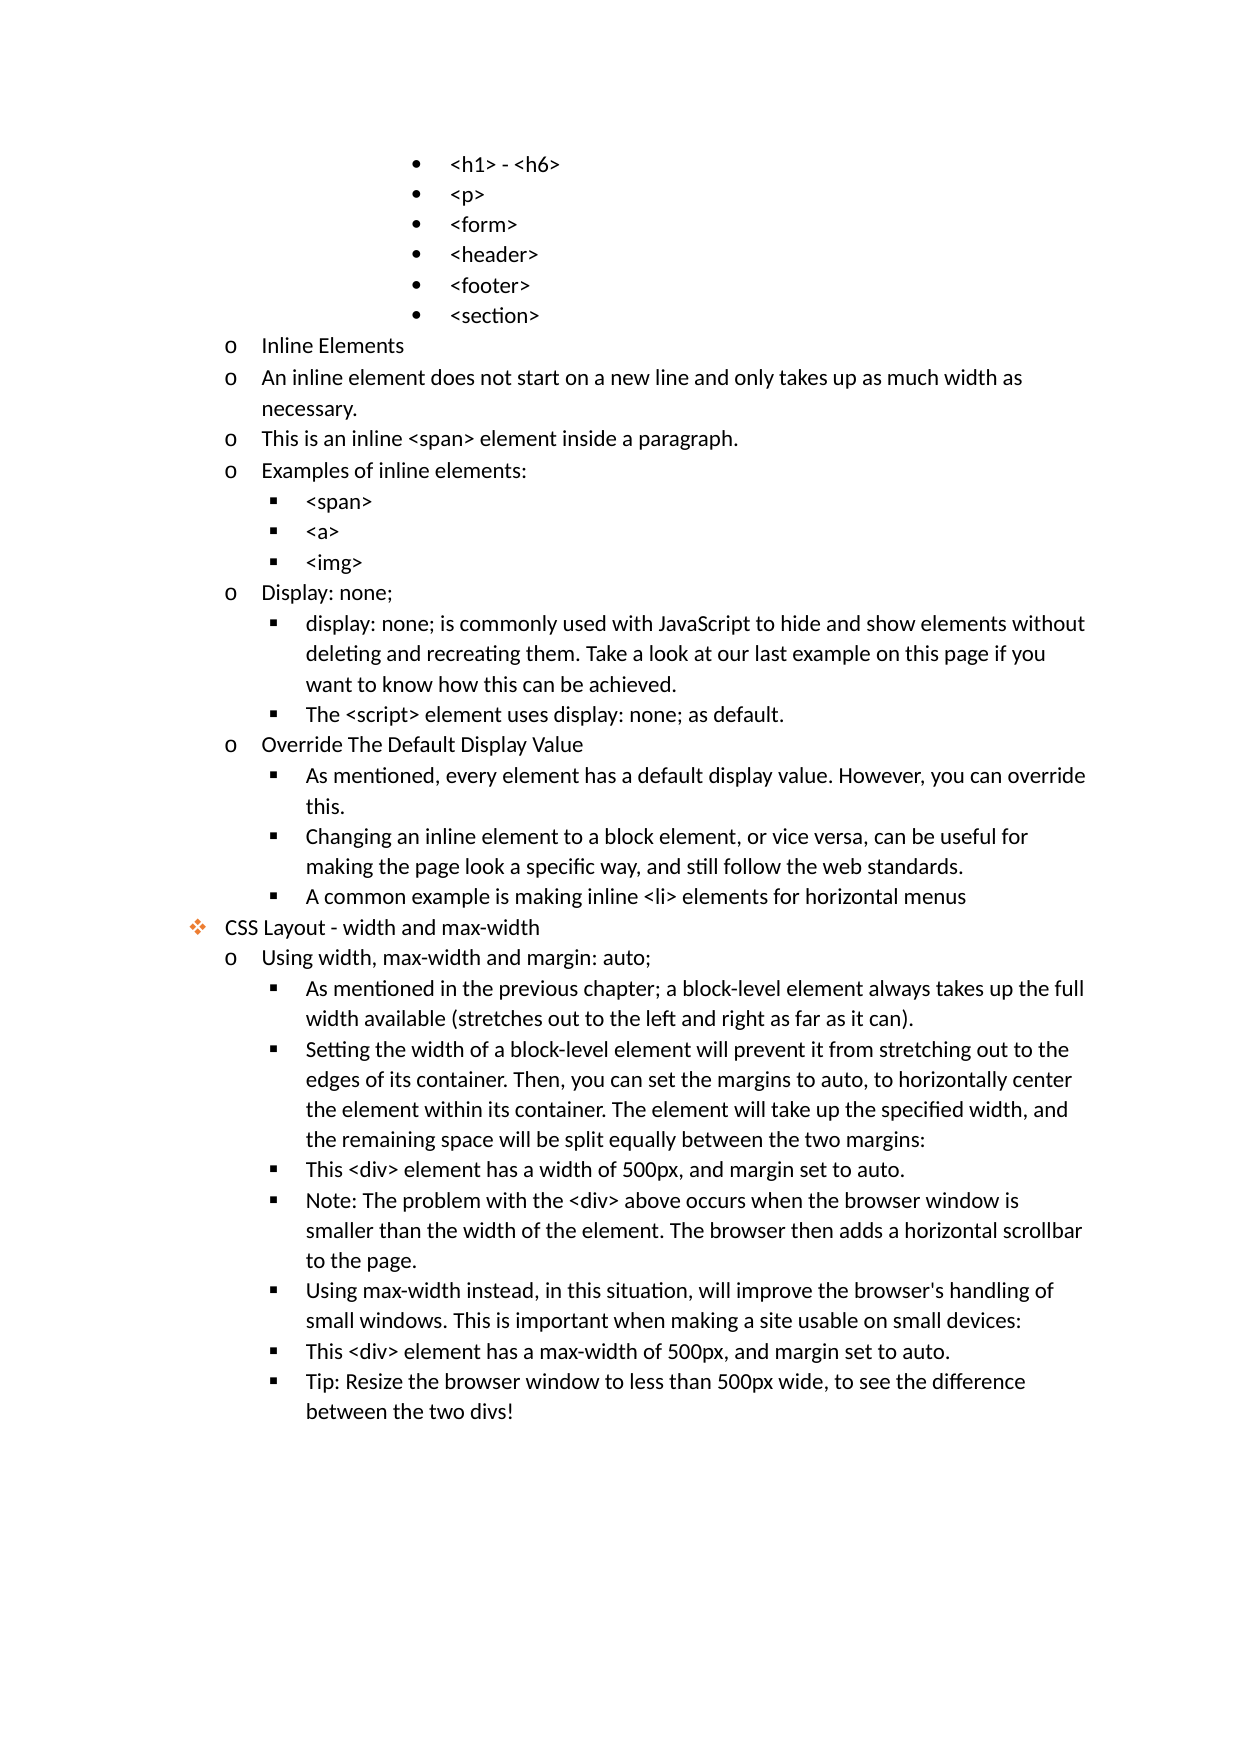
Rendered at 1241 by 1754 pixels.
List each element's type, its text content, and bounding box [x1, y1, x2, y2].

list Tip: Resize the browser window to less than 500px wide, to see the difference between the two divs! [268, 1367, 1090, 1425]
list <img> [268, 548, 1090, 576]
list This is an inline <span> element inside a paragraph. [224, 424, 1090, 453]
list This <div> element has a width of 500px, and margin set to auto. [268, 1156, 1090, 1183]
list <header> [412, 241, 1090, 269]
list <footer> [412, 271, 1090, 299]
list Display: none; [224, 578, 1090, 607]
list As mentioned in the previous chapter; a block-level element always takes up the full width available (stretches out to the left and right as far as it can). [268, 974, 1090, 1032]
list <a> [268, 517, 1090, 545]
list As mentioned, every element has a default display value. However, you can override this. [268, 762, 1090, 820]
list <span> [268, 487, 1090, 515]
list <form> [412, 210, 1090, 238]
list This <div> element has a max-width of 500px, and margin set to auto. [268, 1337, 1090, 1365]
list Changing an inline element to a block element, or vice versa, can be useful for making the page look a specific way, and still follow the web standards. [268, 822, 1090, 880]
list Override The Default Display Value [224, 730, 1090, 759]
list An inline element does not start on a new line and only takes up as much width as necessary. [224, 363, 1090, 422]
list CSS Layout - width and max-width [187, 913, 1090, 941]
list <section> [412, 301, 1090, 329]
list Note: The problem with the <div> above occurs when the browser window is smaller than the width of the element. The browser then adds a horizontal scrollbar to the page. [268, 1186, 1090, 1274]
list Examples of inline elements: [224, 456, 1090, 485]
list Inline Elements [224, 331, 1090, 360]
list A common example is making inline <li> elements for horizontal menus [268, 882, 1090, 910]
list <p> [412, 180, 1090, 208]
list Setting the width of a block-level element will prevent it from stretching out to the edges of its container. Then, you can set the margins to auto, to horizontally center the element within its container. The element will take up the specified width, and the remaining space will be split equally between the two margins: [268, 1035, 1090, 1153]
list display: none; is commonly used with JavaScript to hide and show elements without deleting and recreating them. Take a look at our last example on this page if you want to know how this can be achieved. [268, 609, 1090, 698]
list <h1> - <h6> [412, 150, 1090, 178]
list The <script> element uses display: none; as default. [268, 700, 1090, 728]
list Using width, max-width and margin: auto; [224, 943, 1090, 972]
list Using max-width instead, in this situation, will improve the browser's handling of small windows. This is important when making a site usable on small devices: [268, 1276, 1090, 1334]
